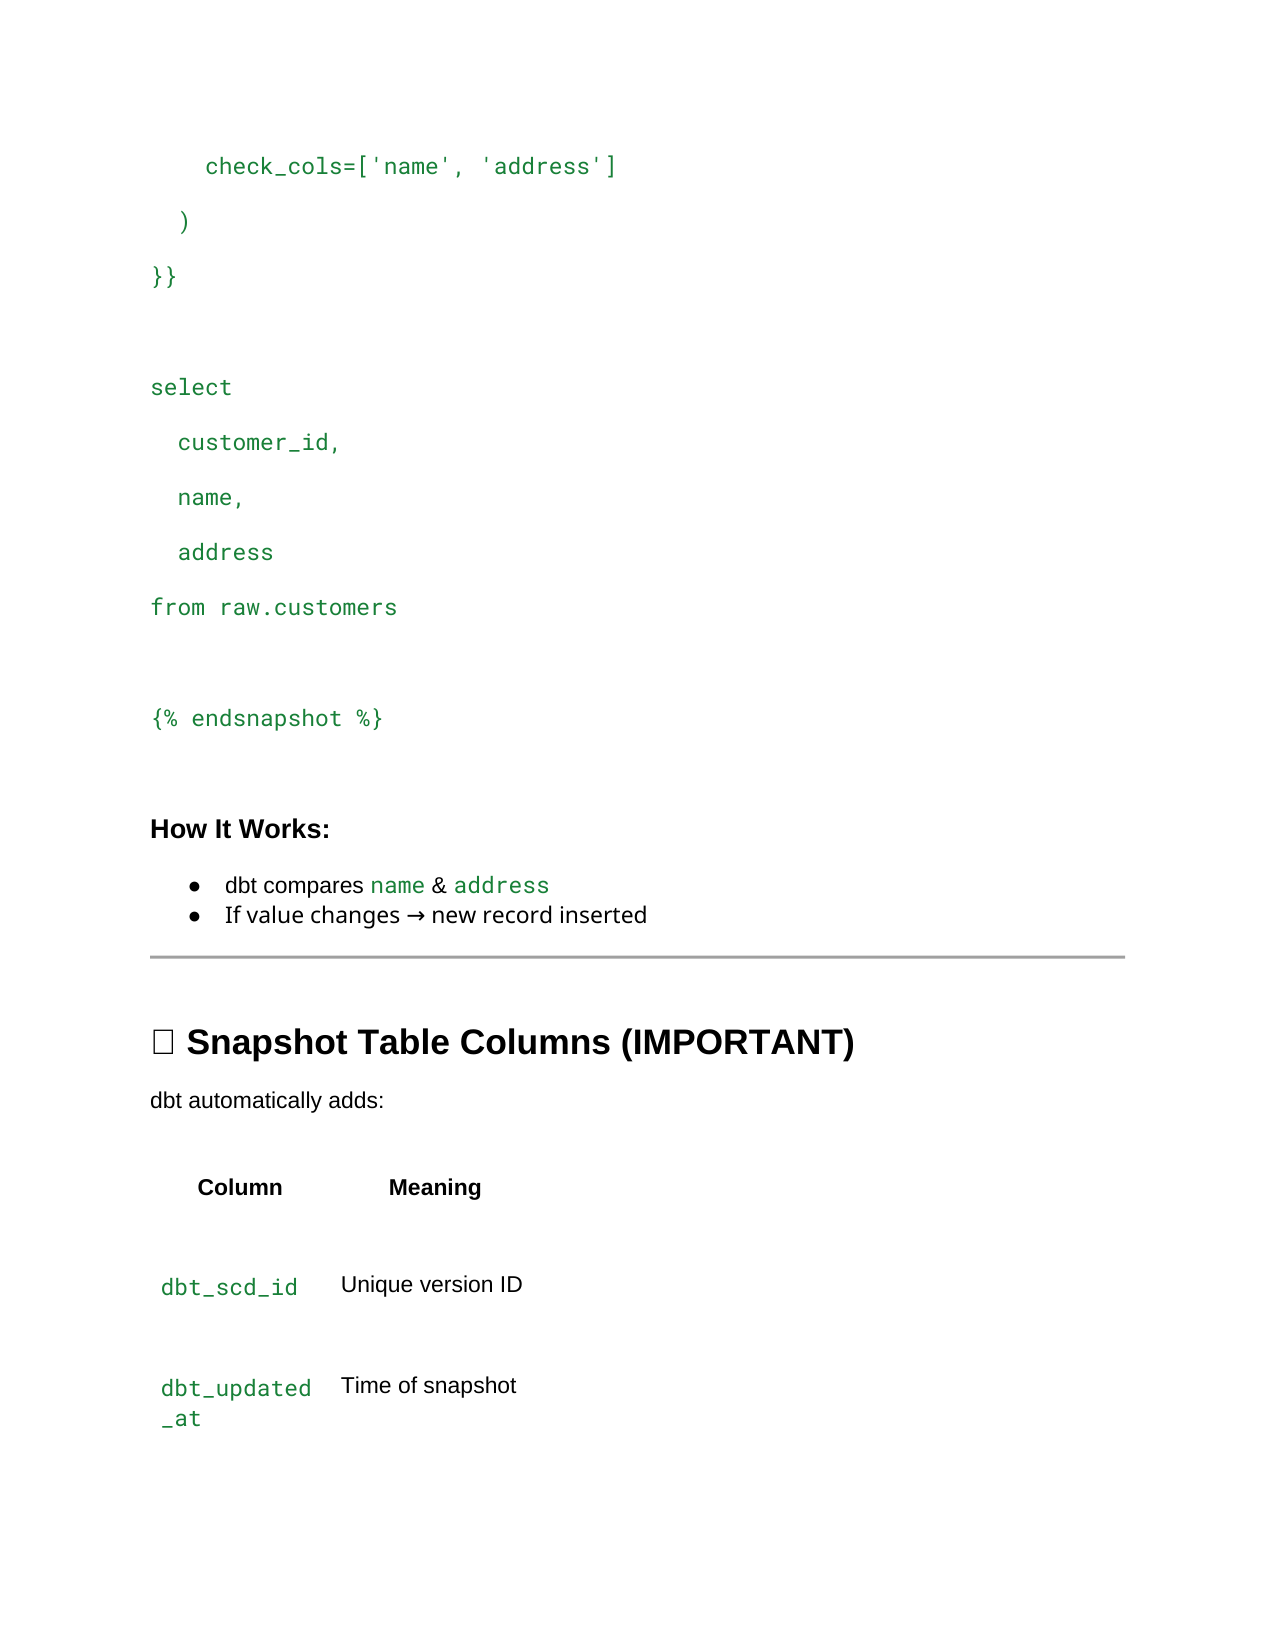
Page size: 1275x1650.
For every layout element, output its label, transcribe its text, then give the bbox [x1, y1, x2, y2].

text customer_id, [150, 426, 1125, 456]
text }} [150, 260, 1125, 291]
text name, [150, 481, 1125, 511]
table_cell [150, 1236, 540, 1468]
text select [150, 371, 1125, 401]
text check_cols=['name', 'address'] [150, 150, 1125, 180]
text from raw.customers [150, 592, 1125, 622]
list If value changes → new record inserted [187, 899, 1125, 931]
text address [150, 536, 1125, 567]
text dbt automatically adds: [150, 1087, 1125, 1113]
subtitle 🔹 Snapshot Table Columns (IMPORTANT) [150, 1021, 1125, 1062]
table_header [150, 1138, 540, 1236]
text ) [150, 205, 1125, 235]
text {% endsnapshot %} [150, 702, 1125, 732]
subtitle How It Works: [150, 813, 1125, 844]
list dbt compares name & address [187, 869, 1125, 899]
